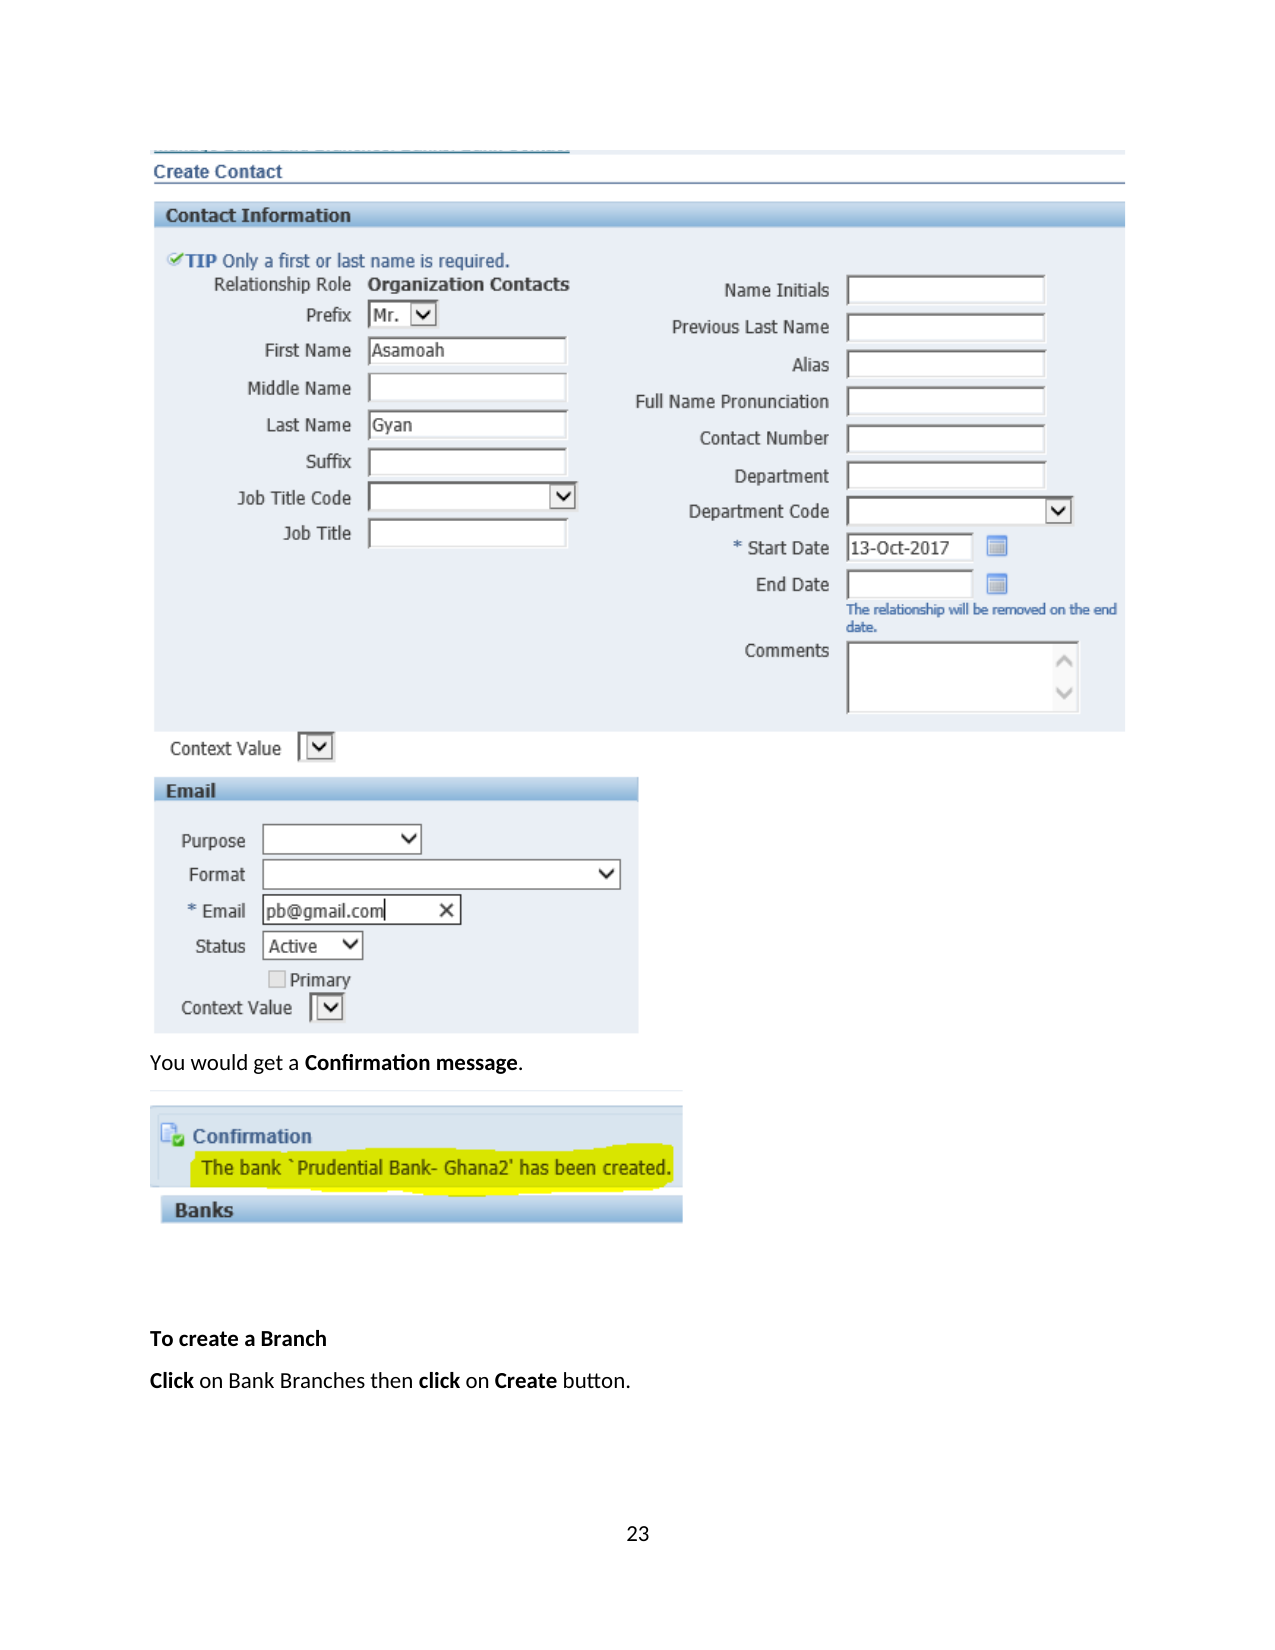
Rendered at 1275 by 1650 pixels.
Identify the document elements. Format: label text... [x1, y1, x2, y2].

picture [150, 150, 1125, 1035]
text To create a Branch [150, 1324, 1125, 1352]
picture [150, 1090, 683, 1227]
text Click on Bank Branches then click on Create button. [150, 1366, 1125, 1394]
text You would get a Confirmation message. [150, 1048, 1125, 1076]
